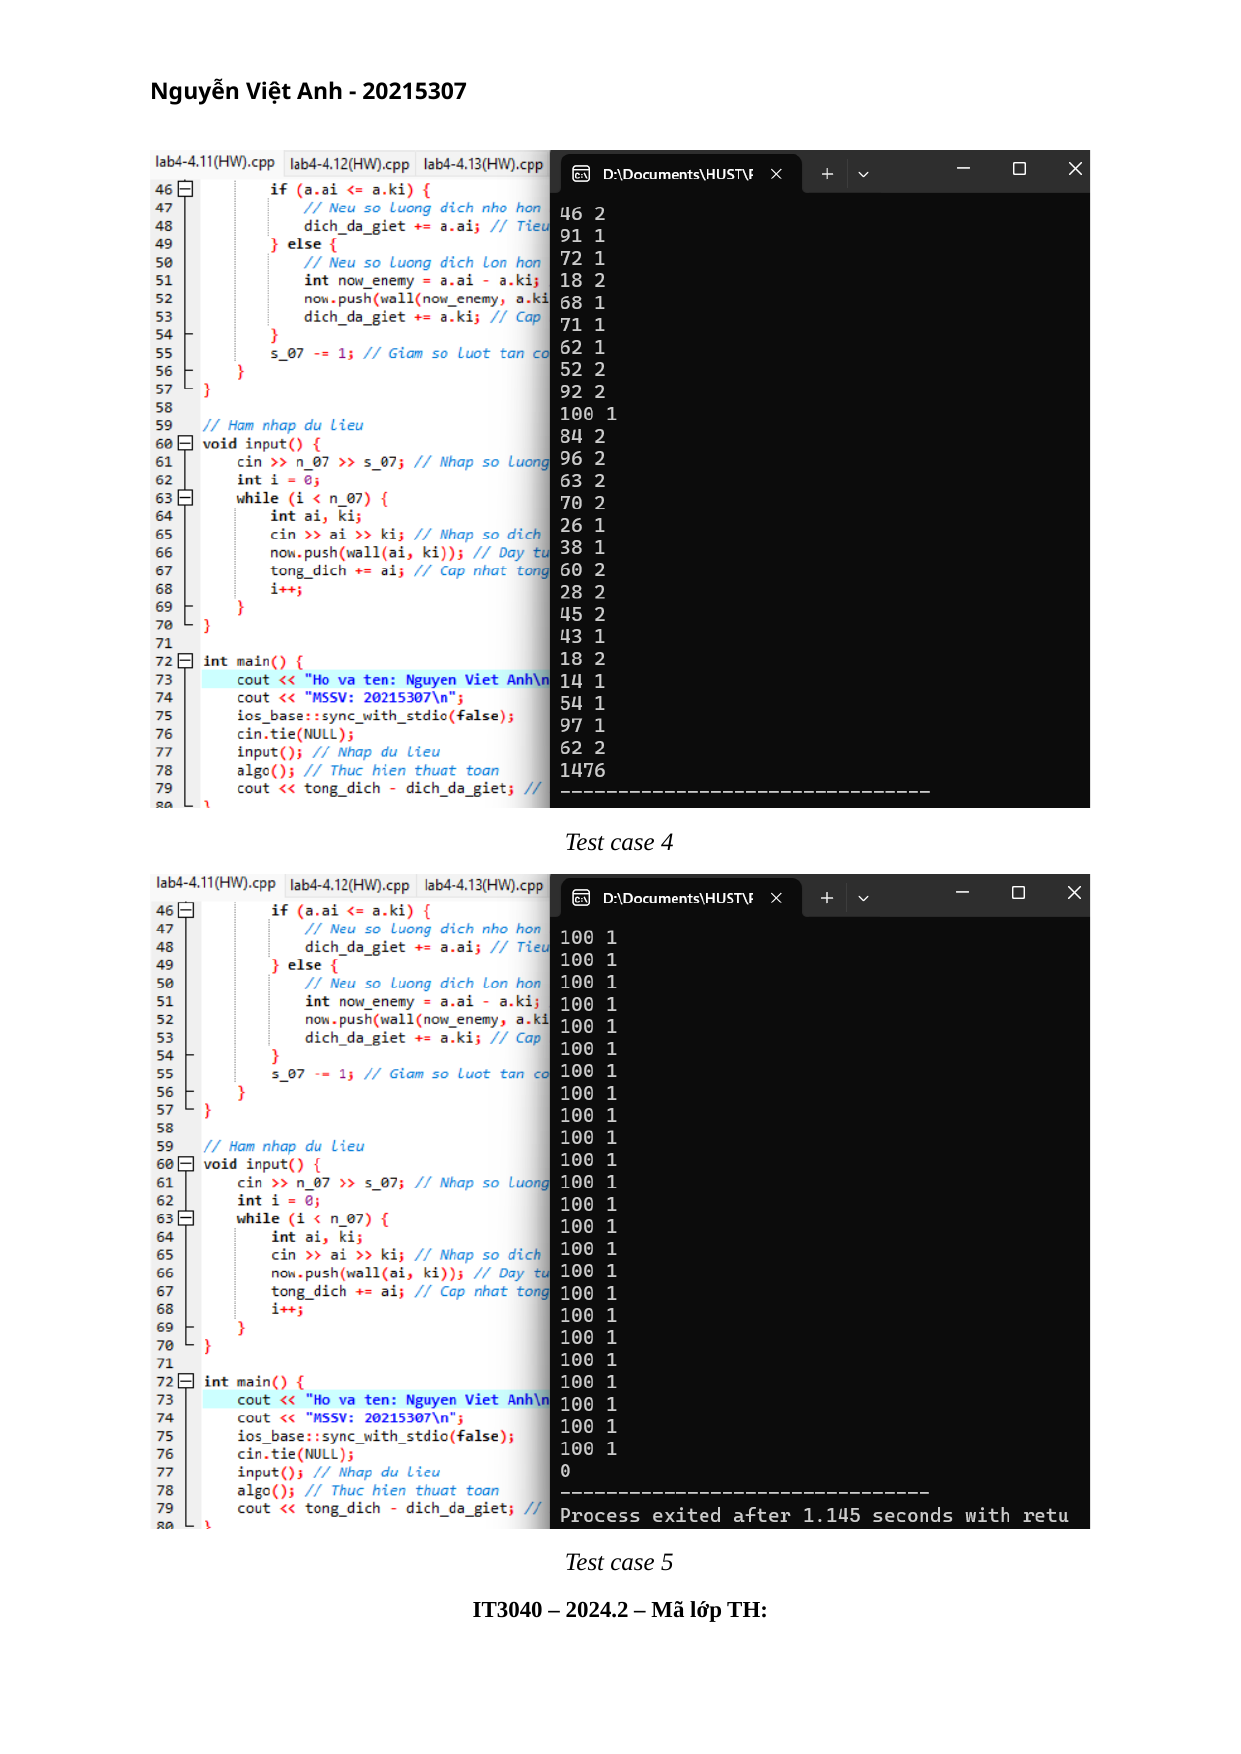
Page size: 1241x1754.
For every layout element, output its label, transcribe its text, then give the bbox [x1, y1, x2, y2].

picture [150, 874, 1091, 1529]
picture [150, 150, 1091, 808]
text Test case 4 [150, 827, 1090, 856]
text Test case 5 [150, 1547, 1090, 1576]
